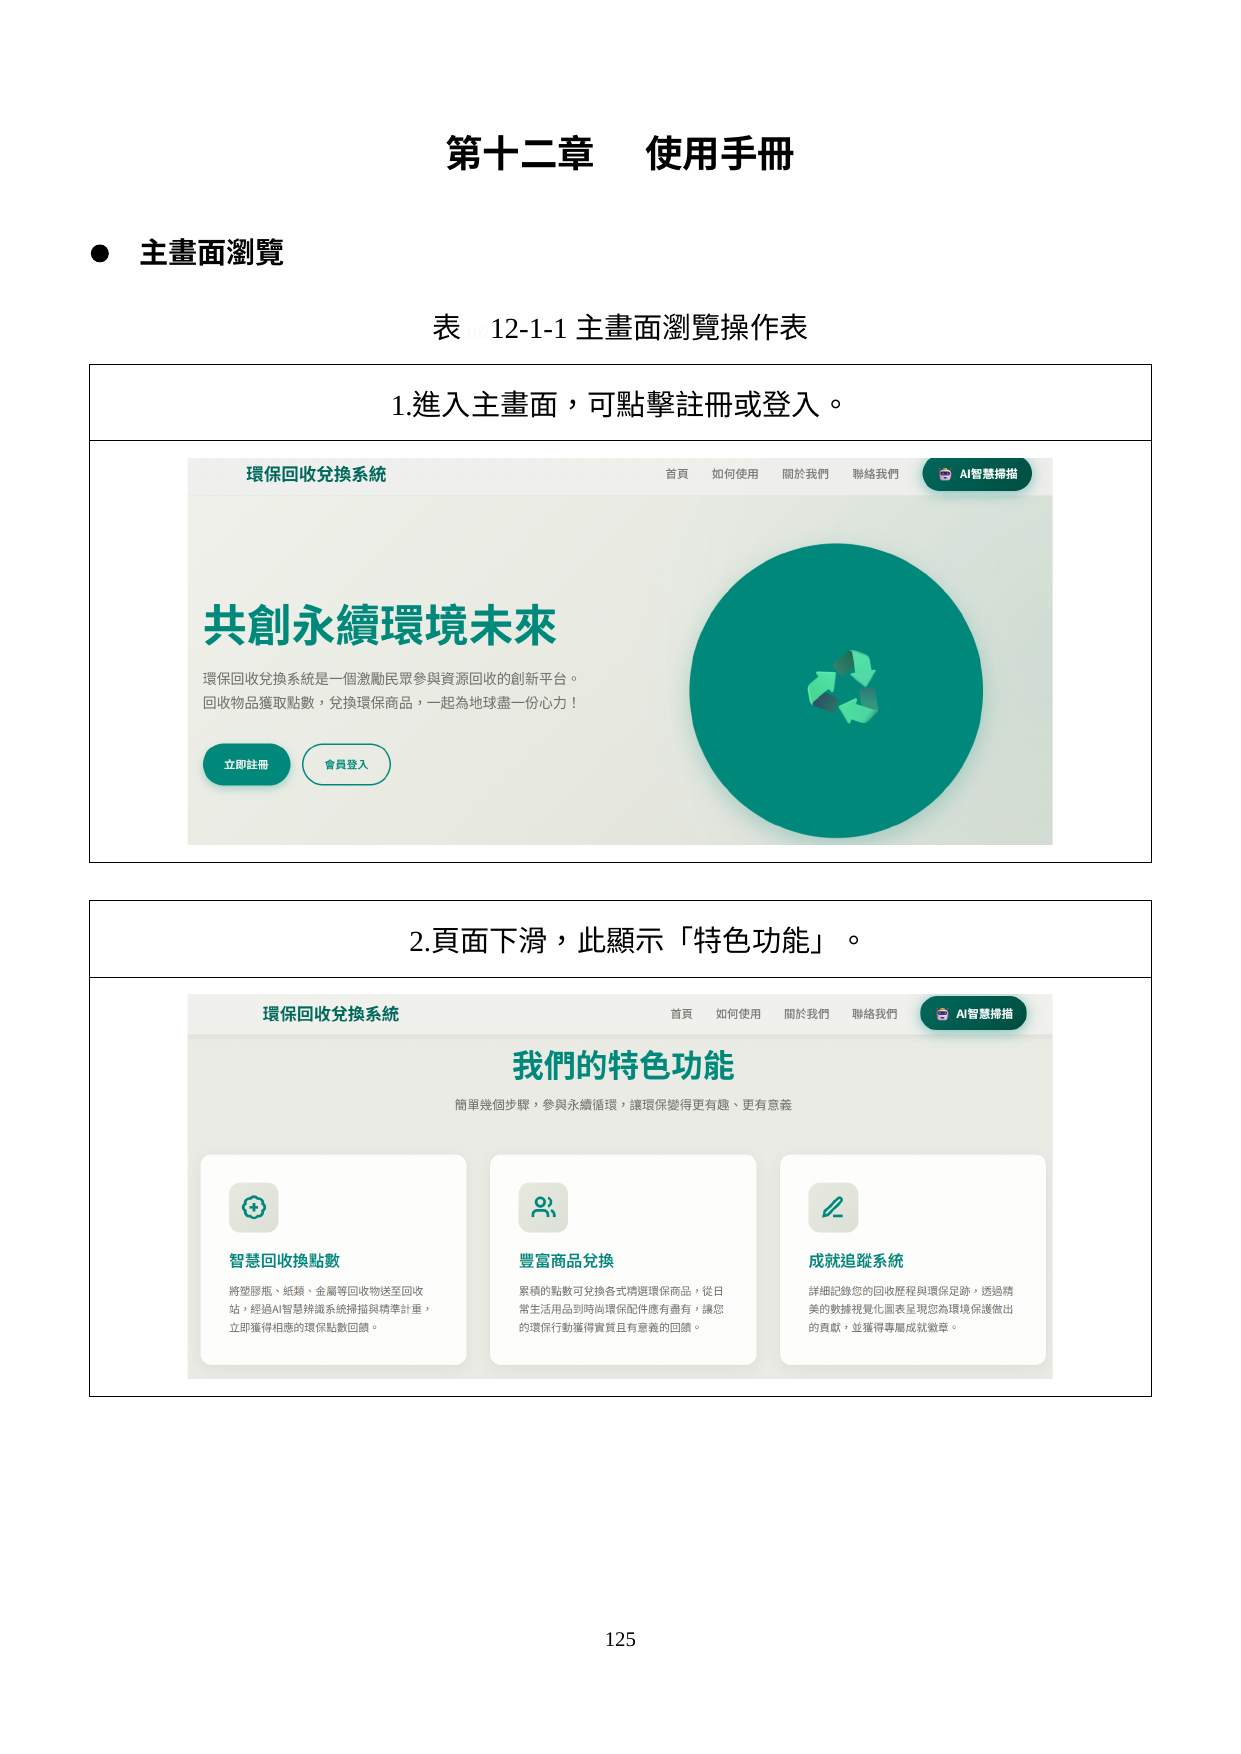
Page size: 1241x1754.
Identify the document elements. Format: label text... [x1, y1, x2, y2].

picture [187, 994, 1053, 1379]
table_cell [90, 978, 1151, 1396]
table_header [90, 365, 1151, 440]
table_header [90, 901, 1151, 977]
text 表10212-1-1 主畫面瀏覽操作表 [89, 289, 1152, 364]
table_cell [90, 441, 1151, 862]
text 第十二章 使用手冊 [89, 114, 1152, 189]
list 主畫面瀏覽 [89, 214, 1152, 289]
picture [187, 458, 1053, 845]
